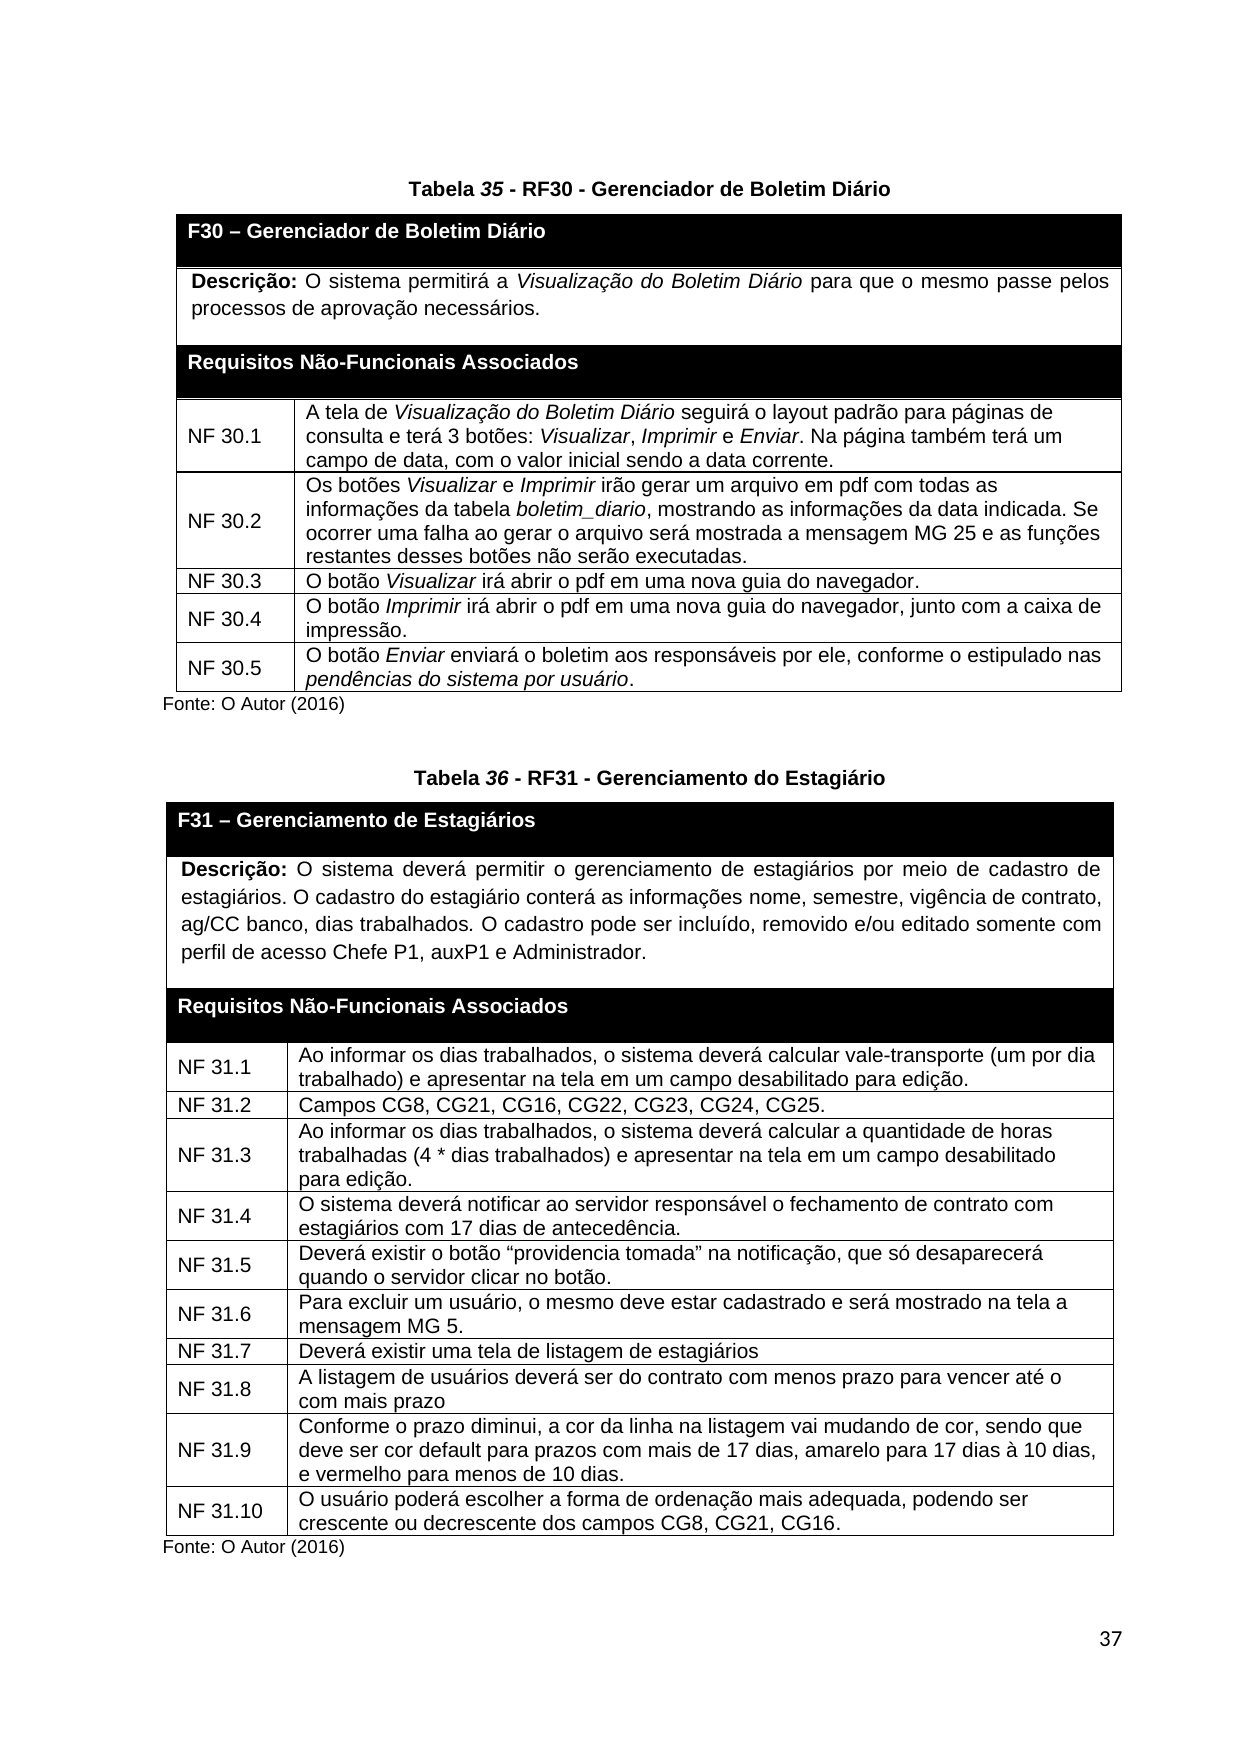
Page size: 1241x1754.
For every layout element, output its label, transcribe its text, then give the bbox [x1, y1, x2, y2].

table_cell NF 31.9 [167, 1414, 287, 1486]
table_cell NF 31.3 [167, 1119, 287, 1191]
table_cell Os botões Visualizar e Imprimir irão gerar um arquivo em pdf com todas as informações da tabela boletim_diario, mostrando as informações da data indicada. Se ocorrer uma falha ao gerar o arquivo será mostrada a mensagem MG 25 e as funções restantes desses botões não serão executadas. [295, 473, 1121, 568]
table_cell NF 31.1 [167, 1043, 287, 1091]
table_cell NF 30.3 [177, 569, 294, 593]
table_cell Descrição: O sistema permitirá a Visualização do Boletim Diário para que o mesmo passe pelos processos de aprovação necessários. [177, 269, 1121, 345]
table_cell Requisitos Não-Funcionais Associados [167, 989, 1113, 1042]
table_cell Ao informar os dias trabalhados, o sistema deverá calcular a quantidade de horas trabalhadas (4 * dias trabalhados) e apresentar na tela em um campo desabilitado para edição. [288, 1119, 1113, 1191]
table_cell A tela de Visualização do Boletim Diário seguirá o layout padrão para páginas de consulta e terá 3 botões: Visualizar, Imprimir e Enviar. Na página também terá um campo de data, com o valor inicial sendo a data corrente. [295, 400, 1121, 471]
table_cell O usuário poderá escolher a forma de ordenação mais adequada, podendo ser crescente ou decrescente dos campos CG8, CG21, CG16. [288, 1487, 1113, 1535]
table_cell Campos CG8, CG21, CG16, CG22, CG23, CG24, CG25. [288, 1092, 1113, 1118]
table_cell O botão Imprimir irá abrir o pdf em uma nova guia do navegador, junto com a caixa de impressão. [295, 594, 1121, 642]
table_cell Para excluir um usuário, o mesmo deve estar cadastrado e será mostrado na tela a mensagem MG 5. [288, 1290, 1113, 1337]
table_cell Deverá existir uma tela de listagem de estagiários [288, 1339, 1113, 1364]
table_cell NF 31.7 [167, 1339, 287, 1364]
table_cell O botão Visualizar irá abrir o pdf em uma nova guia do navegador. [295, 569, 1121, 593]
table_cell Conforme o prazo diminui, a cor da linha na listagem vai mudando de cor, sendo que deve ser cor default para prazos com mais de 17 dias, amarelo para 17 dias à 10 dias, e vermelho para menos de 10 dias. [288, 1414, 1113, 1486]
table_cell NF 30.4 [177, 594, 294, 642]
table_cell NF 30.5 [177, 643, 294, 691]
text Fonte: O Autor (2016) [162, 1536, 1157, 1557]
table_cell A listagem de usuários deverá ser do contrato com menos prazo para vencer até o com mais prazo [288, 1365, 1113, 1413]
table_cell Requisitos Não-Funcionais Associados [177, 346, 1121, 398]
table_header F31 – Gerenciamento de Estagiários [167, 803, 1113, 856]
table_cell NF 31.6 [167, 1290, 287, 1337]
table_cell NF 31.8 [167, 1365, 287, 1413]
table_cell NF 31.4 [167, 1192, 287, 1239]
table_header F30 – Gerenciador de Boletim Diário [177, 215, 1121, 267]
table_cell Ao informar os dias trabalhados, o sistema deverá calcular vale-transporte (um por dia trabalhado) e apresentar na tela em um campo desabilitado para edição. [288, 1043, 1113, 1091]
table_cell NF 31.2 [167, 1092, 287, 1118]
table_cell O botão Enviar enviará o boletim aos responsáveis por ele, conforme o estipulado nas pendências do sistema por usuário. [295, 643, 1121, 691]
table_cell O sistema deverá notificar ao servidor responsável o fechamento de contrato com estagiários com 17 dias de antecedência. [288, 1192, 1113, 1239]
table_cell NF 31.10 [167, 1487, 287, 1535]
table_cell NF 30.2 [177, 473, 294, 568]
table_cell Deverá existir o botão “providencia tomada” na notificação, que só desaparecerá quando o servidor clicar no botão. [288, 1241, 1113, 1288]
table_cell NF 31.5 [167, 1241, 287, 1288]
table_cell Descrição: O sistema deverá permitir o gerenciamento de estagiários por meio de cadastro de estagiários. O cadastro do estagiário conterá as informações nome, semestre, vigência de contrato, ag/CC banco, dias trabalhados. O cadastro pode ser incluído, removido e/ou editado somente com perfil de acesso Chefe P1, auxP1 e Administrador. [167, 857, 1113, 988]
table_cell NF 30.1 [177, 400, 294, 471]
text Fonte: O Autor (2016) [162, 692, 1157, 714]
